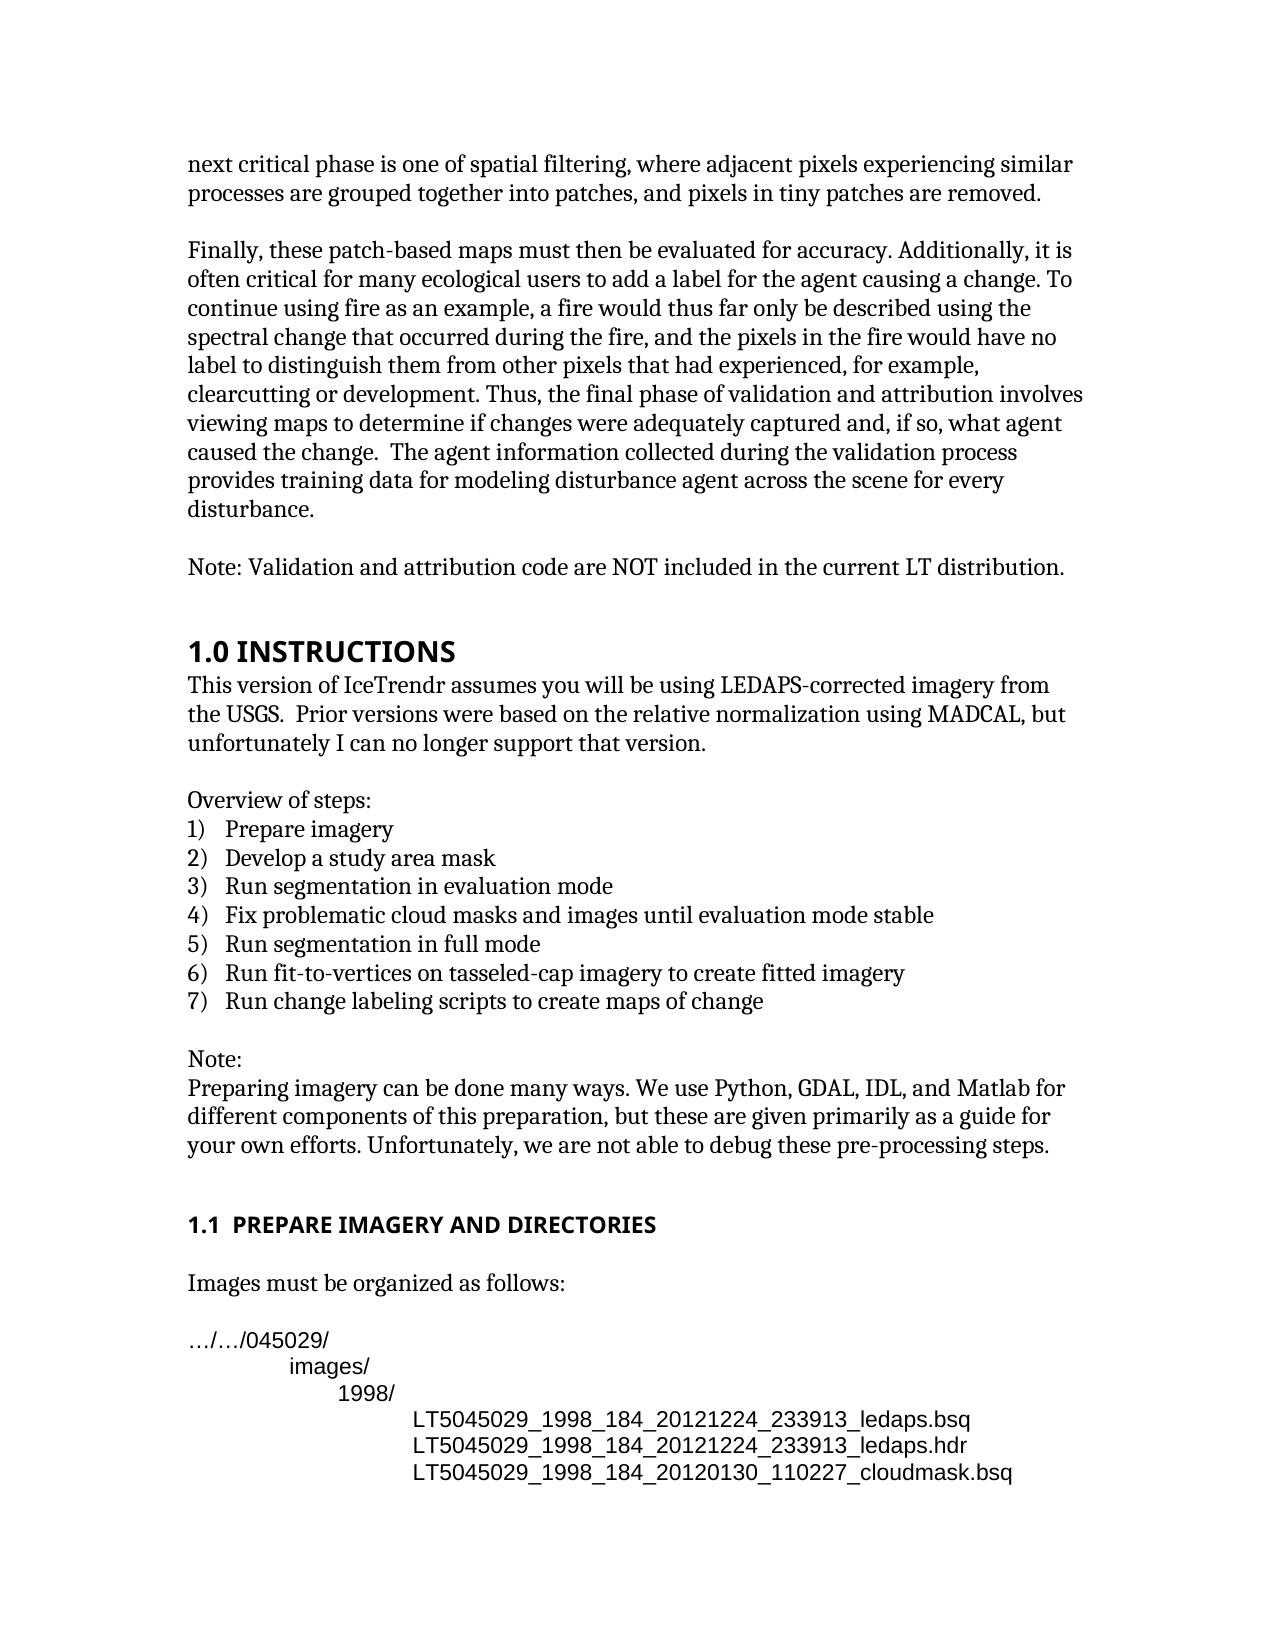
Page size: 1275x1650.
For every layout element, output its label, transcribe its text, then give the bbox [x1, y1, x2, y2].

text 1998/ [262, 1379, 1087, 1406]
text Finally, these patch-based maps must then be evaluated for accuracy. Additionally, it is often critical for many ecological users to add a label for the agent causing a change. To continue using fire as an example, a fire would thus far only be described using the spectral change that occurred during the fire, and the pixels in the fire would have no label to distinguish them from other pixels that had experienced, for example, clearcutting or development. Thus, the final phase of validation and attribution involves viewing maps to determine if changes were adequately captured and, if so, what agent caused the change. The agent information collected during the validation process provides training data for modeling disturbance agent across the scene for every disturbance. [187, 236, 1087, 524]
text images/ [187, 1353, 1087, 1379]
list Develop a study area mask [187, 843, 1087, 872]
list Run change labeling scripts to create maps of change [187, 987, 1087, 1016]
text Note: Validation and attribution code are NOT included in the current LT distribution. [187, 552, 1087, 581]
text LT5045029_1998_184_20121224_233913_ledaps.hdr [337, 1432, 1087, 1458]
list Run fit-to-vertices on tasseled-cap imagery to create fitted imagery [187, 958, 1087, 987]
text Overview of steps: [187, 786, 1087, 815]
text This version of IceTrendr assumes you will be using LEDAPS-corrected imagery from the USGS. Prior versions were based on the relative normalization using MADCAL, but unfortunately I can no longer support that version. [187, 671, 1087, 757]
list Fix problematic cloud masks and images until evaluation mode stable [187, 901, 1087, 930]
text Note: [187, 1045, 1087, 1073]
text Images must be organized as follows: [187, 1269, 1087, 1298]
subtitle 1.0 instructions [187, 631, 1087, 671]
text LT5045029_1998_184_20121224_233913_ledaps.bsq [337, 1406, 1087, 1432]
subtitle 1.1 Prepare imagery and directories [187, 1209, 1087, 1241]
text …/…/045029/ [187, 1327, 1087, 1353]
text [187, 150, 1087, 207]
text LT5045029_1998_184_20120130_110227_cloudmask.bsq [412, 1458, 1087, 1485]
list Prepare imagery [187, 815, 1087, 843]
list Run segmentation in evaluation mode [187, 872, 1087, 901]
list Run segmentation in full mode [187, 930, 1087, 958]
text Preparing imagery can be done many ways. We use Python, GDAL, IDL, and Matlab for different components of this preparation, but these are given primarily as a guide for your own efforts. Unfortunately, we are not able to debug these pre-processing steps. [187, 1073, 1087, 1160]
